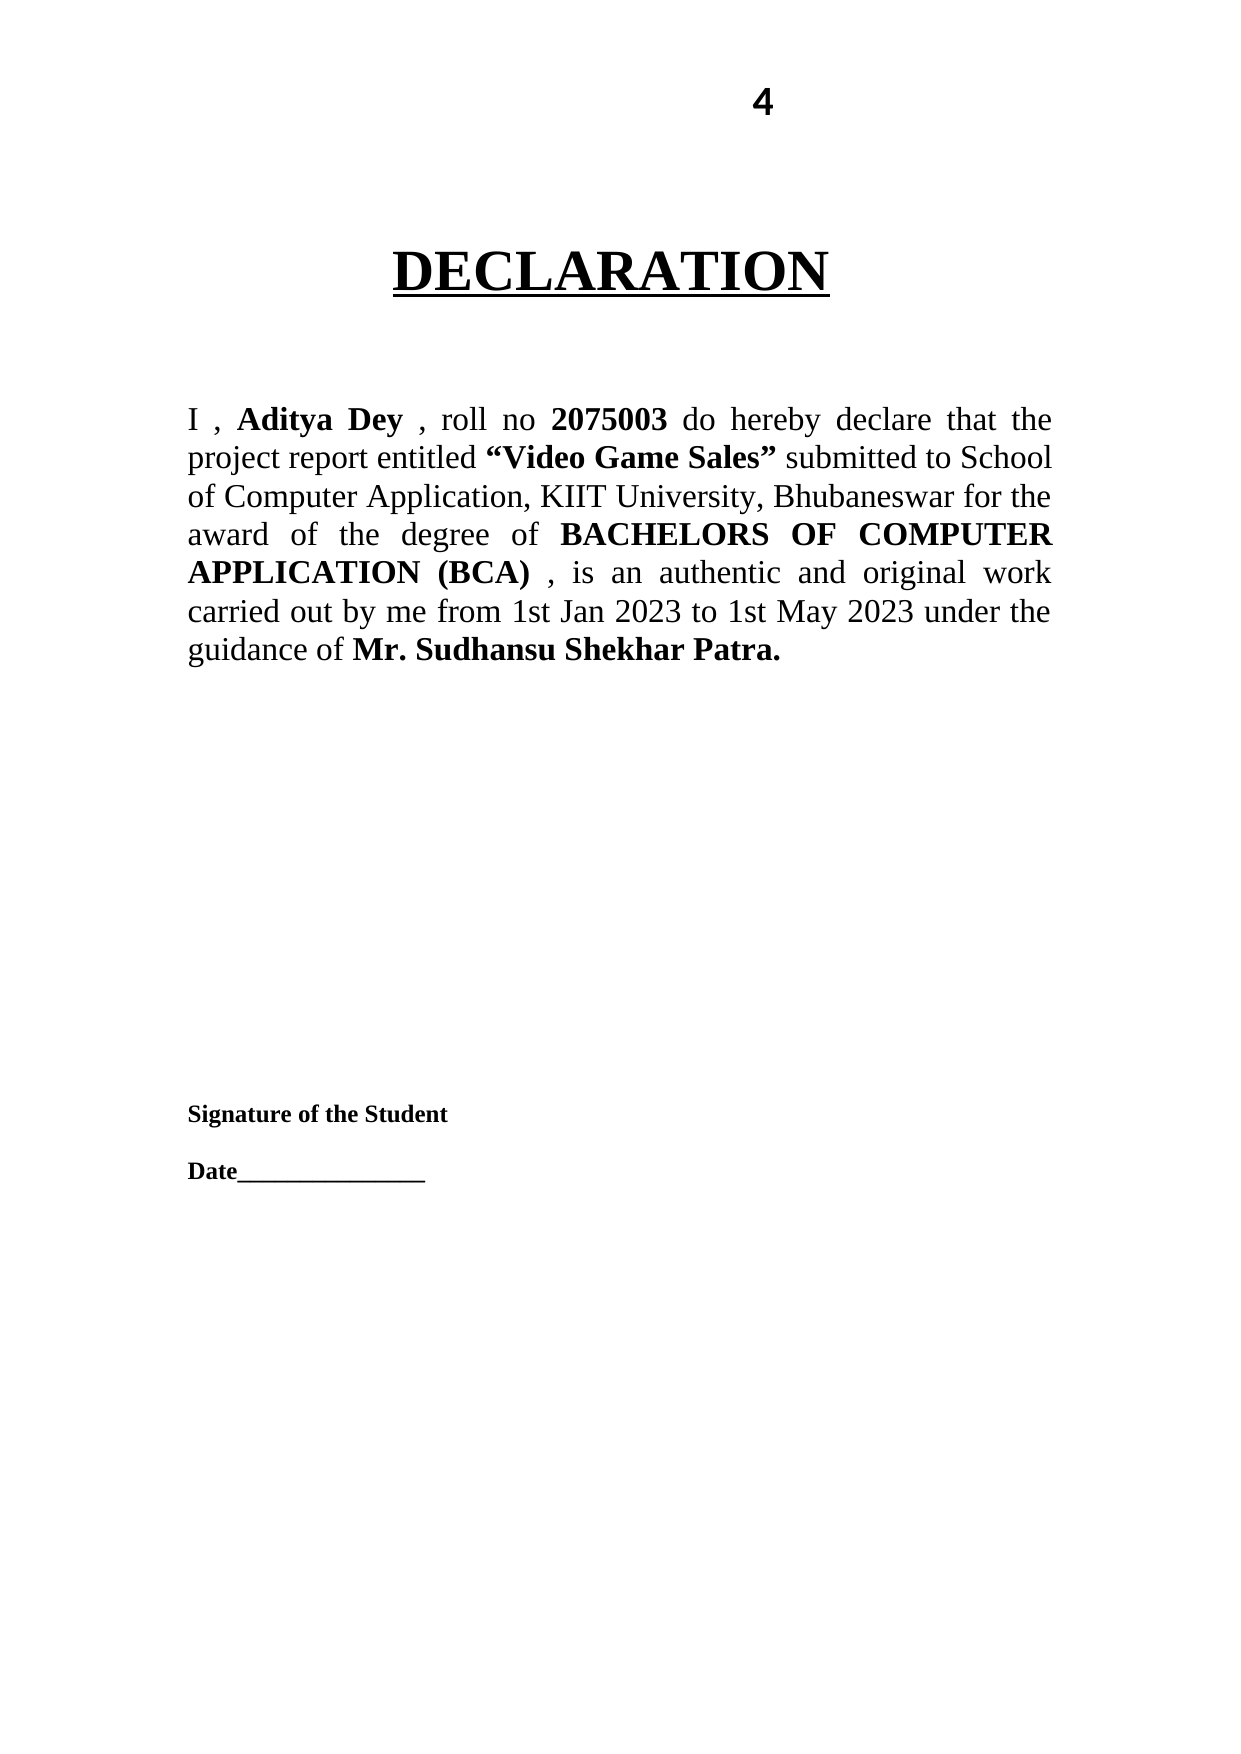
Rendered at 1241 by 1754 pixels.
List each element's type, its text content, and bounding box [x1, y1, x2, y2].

text Date_______________ [187, 1156, 1053, 1185]
text Signature of the Student [187, 1099, 1053, 1127]
text I , Aditya Dey , roll no 2075003 do hereby declare that the project report entitled “Video Game Sales” submitted to School of Computer Application, KIIT University, Bhubaneswar for the award of the degree of BACHELORS OF COMPUTER APPLICATION (BCA) , is an authentic and original work carried out by me from 1st Jan 2023 to 1st May 2023 under the guidance of Mr. Sudhansu Shekhar Patra. [187, 399, 1053, 667]
text DECLARATION [187, 236, 1053, 303]
